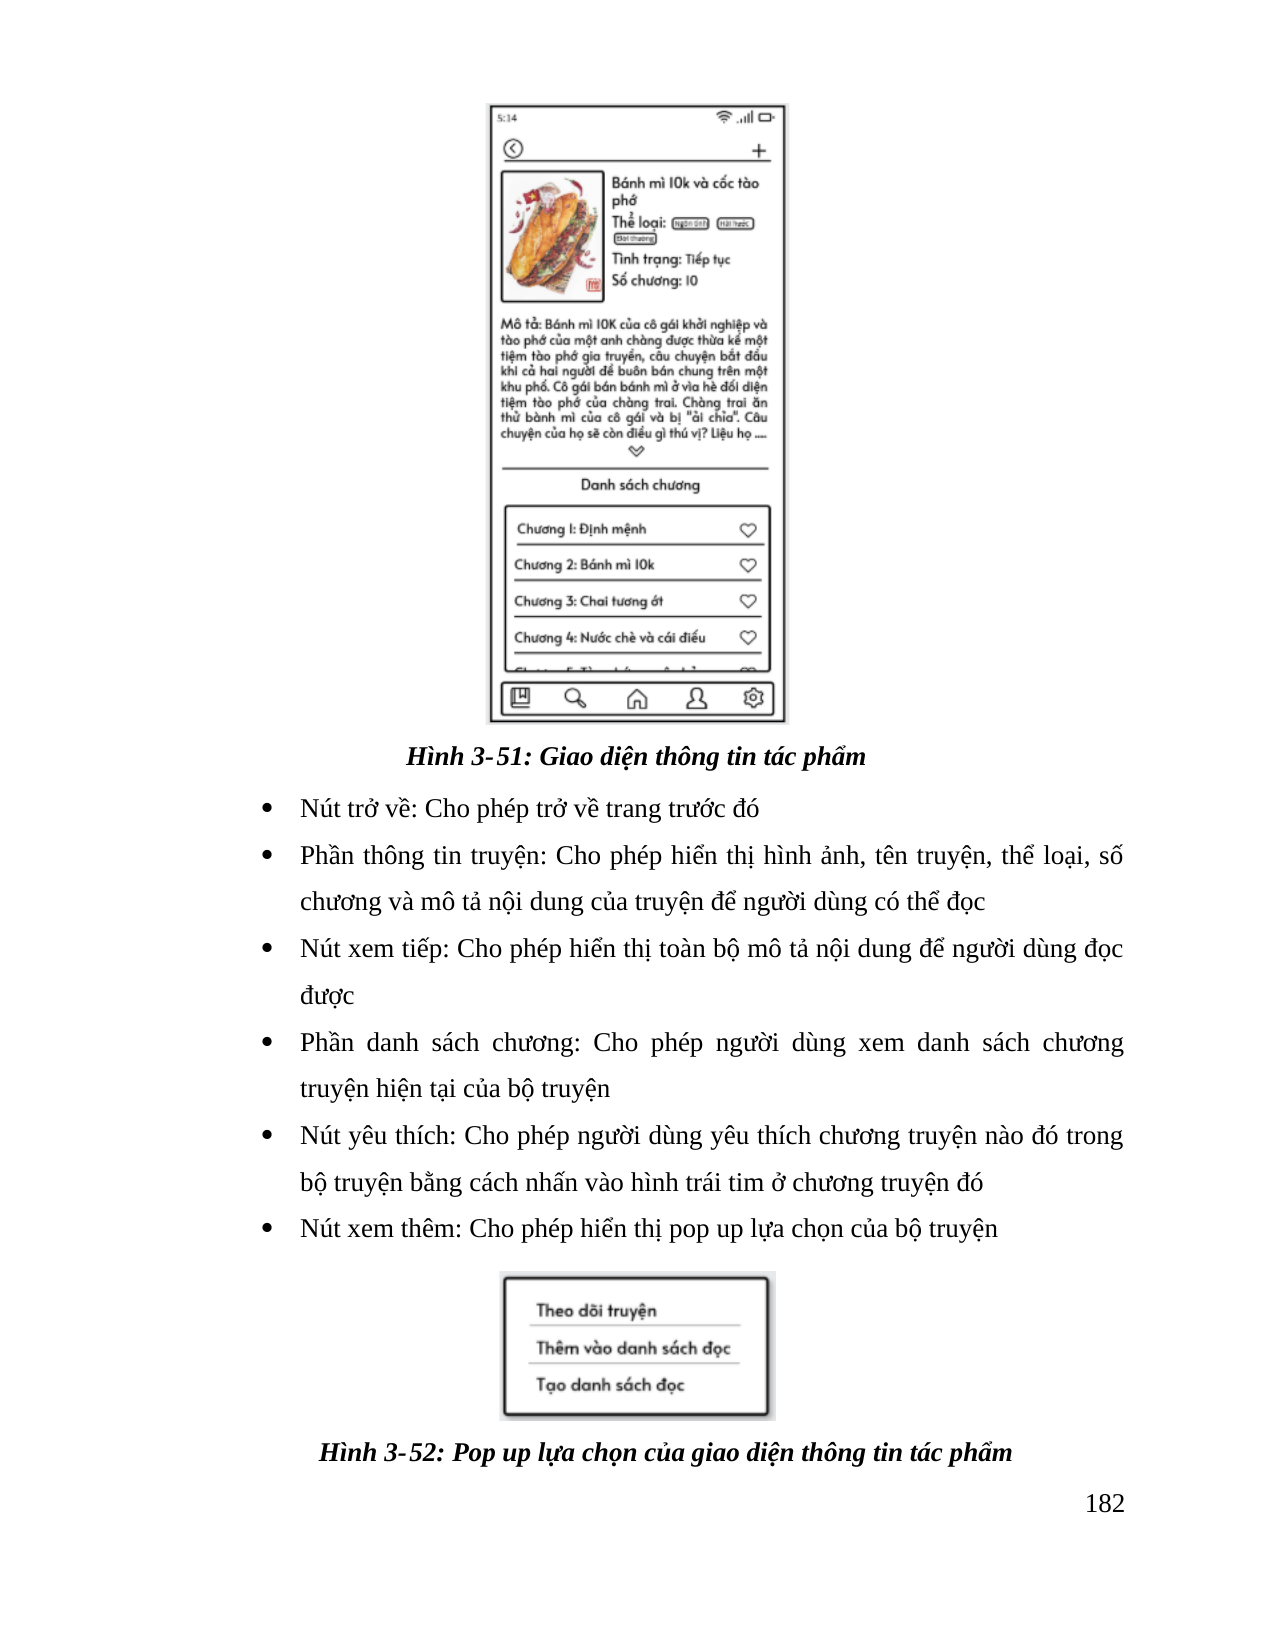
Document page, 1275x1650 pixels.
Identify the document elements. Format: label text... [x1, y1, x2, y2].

picture [485, 103, 790, 725]
list Nút xem thêm: Cho phép hiển thị pop up lựa chọn của bộ truyện [262, 1212, 1125, 1244]
list Nút yêu thích: Cho phép người dùng yêu thích chương truyện nào đó trong bộ truyện bằng cách nhấn vào hình trái tim ở chương truyện đó [262, 1119, 1125, 1197]
list Phần danh sách chương: Cho phép người dùng xem danh sách chương truyện hiện tại của bộ truyện [262, 1026, 1125, 1103]
picture [499, 1271, 776, 1421]
list Phần thông tin truyện: Cho phép hiển thị hình ảnh, tên truyện, thể loại, số chương và mô tả nội dung của truyện để người dùng có thể đọc [262, 839, 1125, 917]
list Nút xem tiếp: Cho phép hiển thị toàn bộ mô tả nội dung để người dùng đọc được [262, 932, 1125, 1010]
list Nút trở về: Cho phép trở về trang trước đó [262, 792, 1125, 823]
